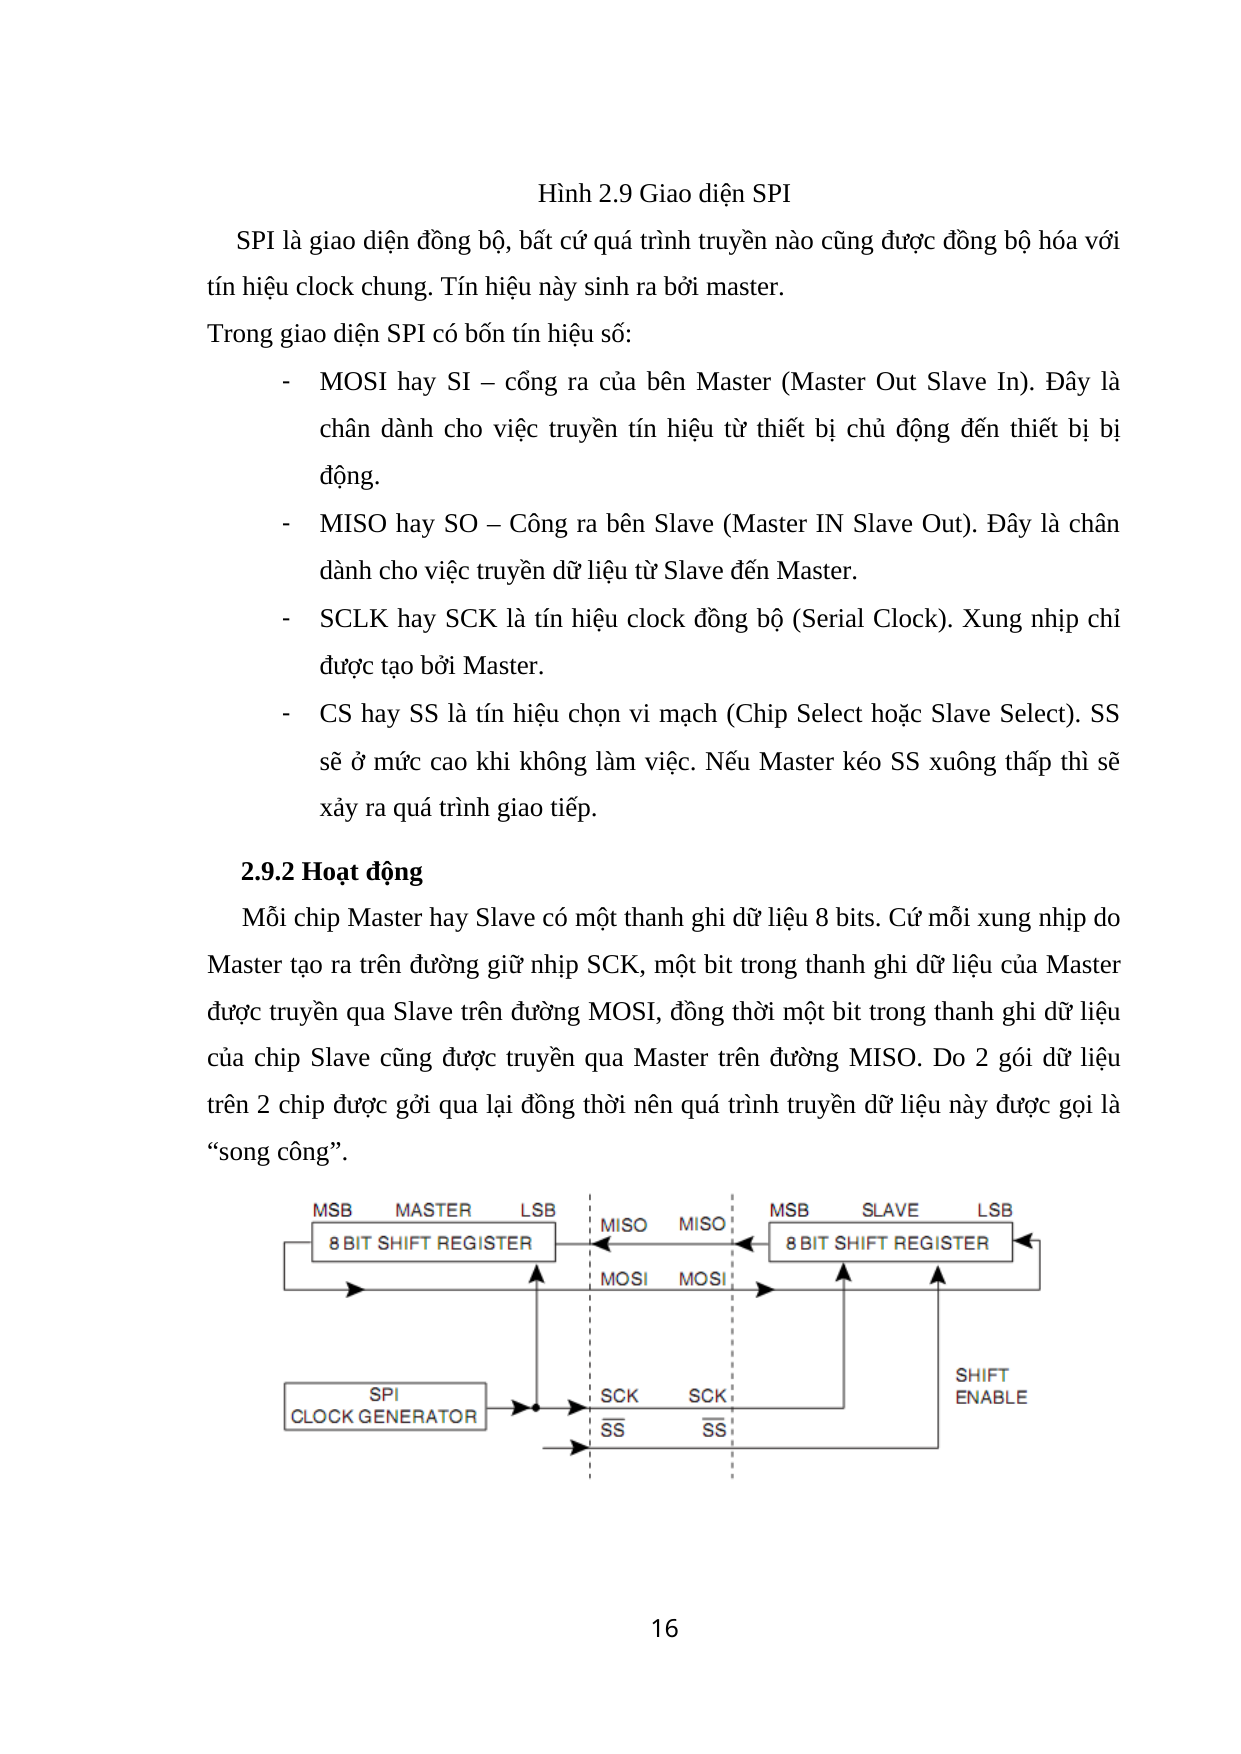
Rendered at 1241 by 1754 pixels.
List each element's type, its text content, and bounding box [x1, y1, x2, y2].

subtitle Hình 2.9 Giao diện SPI [207, 177, 1122, 208]
list CS hay SS là tín hiệu chọn vi mạch (Chip Select hoặc Slave Select). SS sẽ ở mức cao khi không làm việc. Nếu Master kéo SS xuông thấp thì sẽ xảy ra quá trình giao tiếp. [282, 696, 1122, 822]
text Mỗi chip Master hay Slave có một thanh ghi dữ liệu 8 bits. Cứ mỗi xung nhịp do Master tạo ra trên đường giữ nhịp SCK, một bit trong thanh ghi dữ liệu của Master được truyền qua Slave trên đường MOSI, đồng thời một bit trong thanh ghi dữ liệu của chip Slave cũng được truyền qua Master trên đường MISO. Do 2 gói dữ liệu trên 2 chip được gởi qua lại đồng thời nên quá trình truyền dữ liệu này được gọi là “song công”. [207, 901, 1122, 1166]
text SPI là giao diện đồng bộ, bất cứ quá trình truyền nào cũng được đồng bộ hóa với tín hiệu clock chung. Tín hiệu này sinh ra bởi master. [207, 224, 1122, 302]
list MOSI hay SI – cổng ra của bên Master (Master Out Slave In). Đây là chân dành cho việc truyền tín hiệu từ thiết bị chủ động đến thiết bị bị động. [282, 364, 1122, 490]
list MISO hay SO – Công ra bên Slave (Master IN Slave Out). Đây là chân dành cho việc truyền dữ liệu từ Slave đến Master. [282, 506, 1122, 585]
text Trong giao diện SPI có bốn tín hiệu số: [207, 317, 1122, 348]
picture [233, 1181, 1067, 1492]
list SCLK hay SCK là tín hiệu clock đồng bộ (Serial Clock). Xung nhịp chỉ được tạo bởi Master. [282, 601, 1122, 681]
subtitle 2.9.2 Hoạt động [207, 855, 1122, 886]
